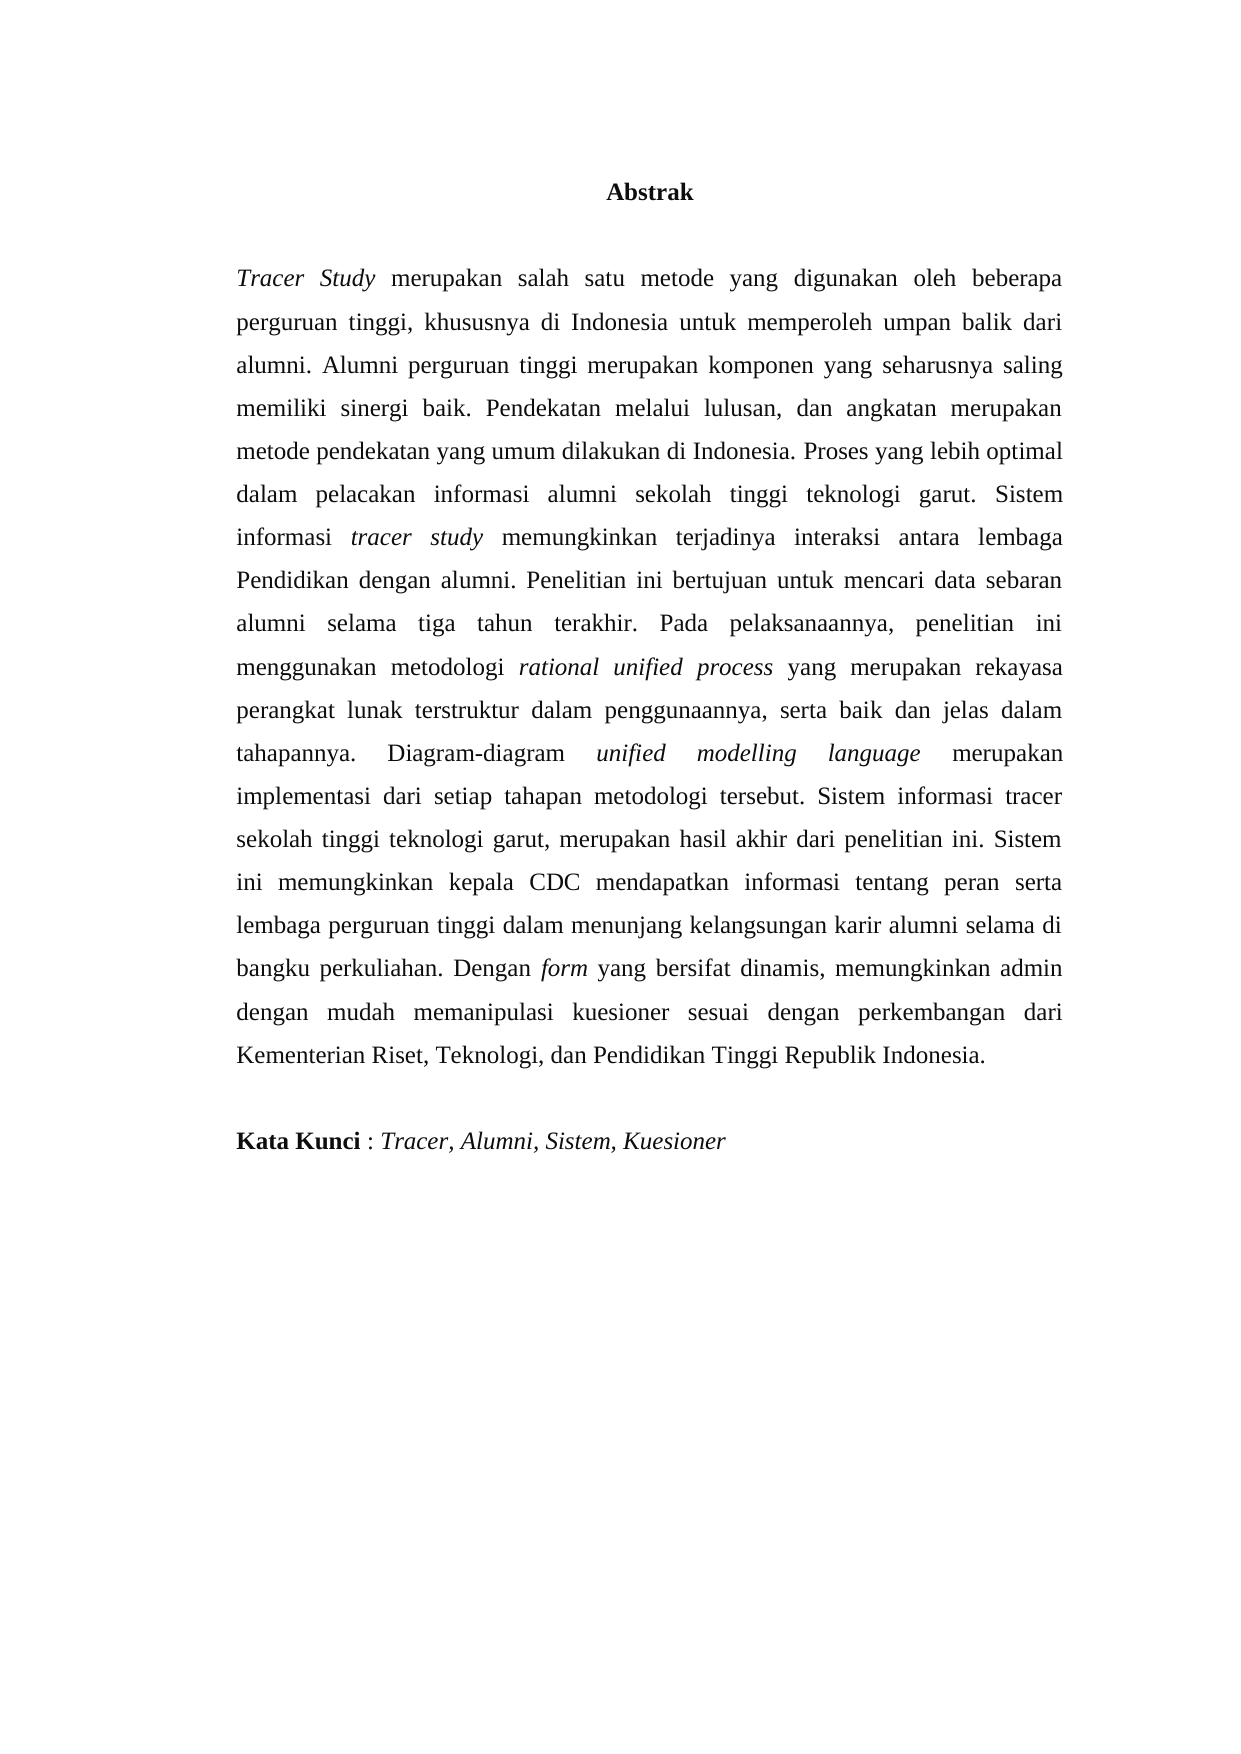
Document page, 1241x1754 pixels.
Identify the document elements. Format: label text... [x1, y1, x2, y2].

text Abstrak [236, 177, 1063, 206]
text Kata Kunci : Tracer, Alumni, Sistem, Kuesioner [236, 1126, 1063, 1155]
text Tracer Study merupakan salah satu metode yang digunakan oleh beberapa perguruan tinggi, khususnya di Indonesia untuk memperoleh umpan balik dari alumni. Alumni perguruan tinggi merupakan komponen yang seharusnya saling memiliki sinergi baik. Pendekatan melalui lulusan, dan angkatan merupakan metode pendekatan yang umum dilakukan di Indonesia. Proses yang lebih optimal dalam pelacakan informasi alumni sekolah tinggi teknologi garut. Sistem informasi tracer study memungkinkan terjadinya interaksi antara lembaga Pendidikan dengan alumni. Penelitian ini bertujuan untuk mencari data sebaran alumni selama tiga tahun terakhir. Pada pelaksanaannya, penelitian ini menggunakan metodologi rational unified process yang merupakan rekayasa perangkat lunak terstruktur dalam penggunaannya, serta baik dan jelas dalam tahapannya. Diagram-diagram unified modelling language merupakan implementasi dari setiap tahapan metodologi tersebut. Sistem informasi tracer sekolah tinggi teknologi garut, merupakan hasil akhir dari penelitian ini. Sistem ini memungkinkan kepala CDC mendapatkan informasi tentang peran serta lembaga perguruan tinggi dalam menunjang kelangsungan karir alumni selama di bangku perkuliahan. Dengan form yang bersifat dinamis, memungkinkan admin dengan mudah memanipulasi kuesioner sesuai dengan perkembangan dari Kementerian Riset, Teknologi, dan Pendidikan Tinggi Republik Indonesia. [236, 263, 1063, 1068]
